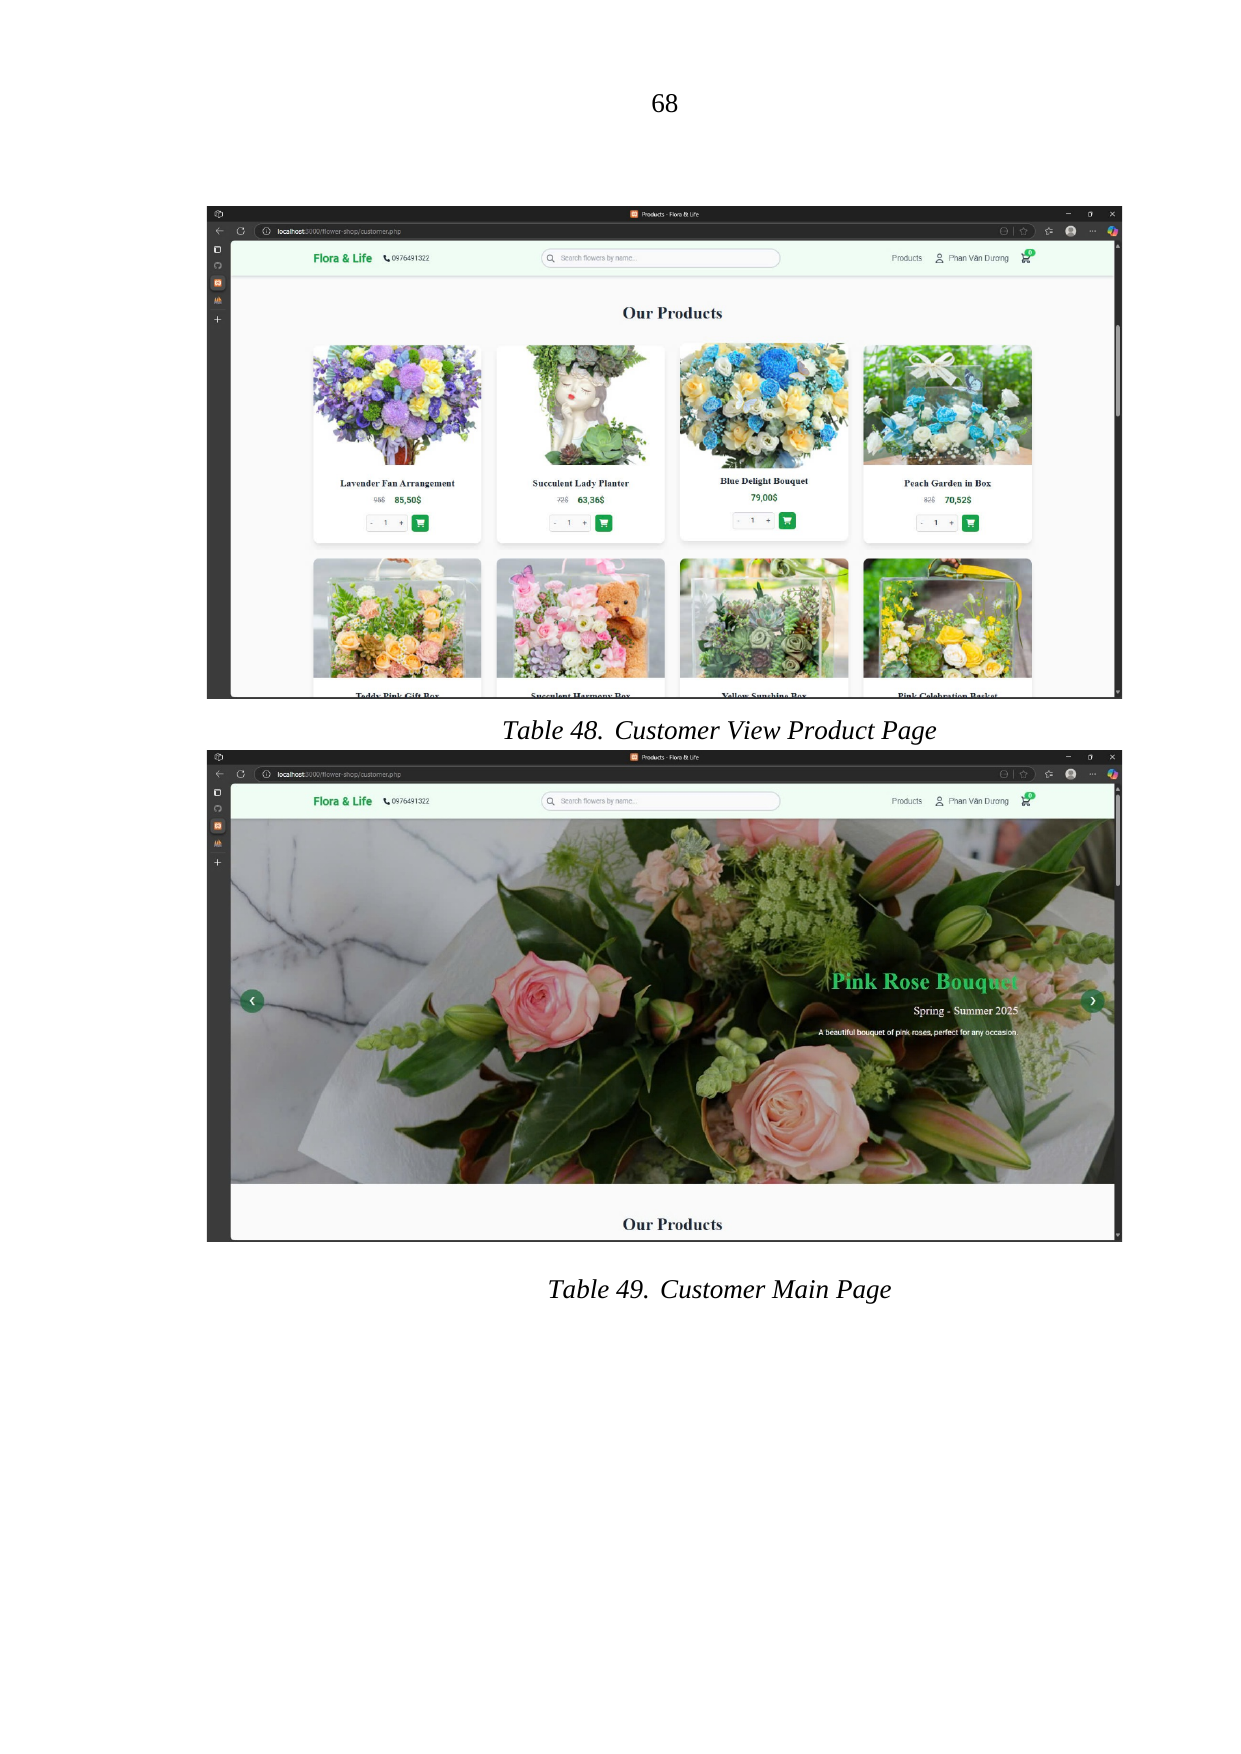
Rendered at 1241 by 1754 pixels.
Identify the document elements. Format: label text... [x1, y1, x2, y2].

picture [206, 206, 1123, 699]
text Customer Main Page [319, 1242, 1122, 1304]
text Customer View Product Page [319, 699, 1122, 745]
picture [206, 750, 1123, 1242]
